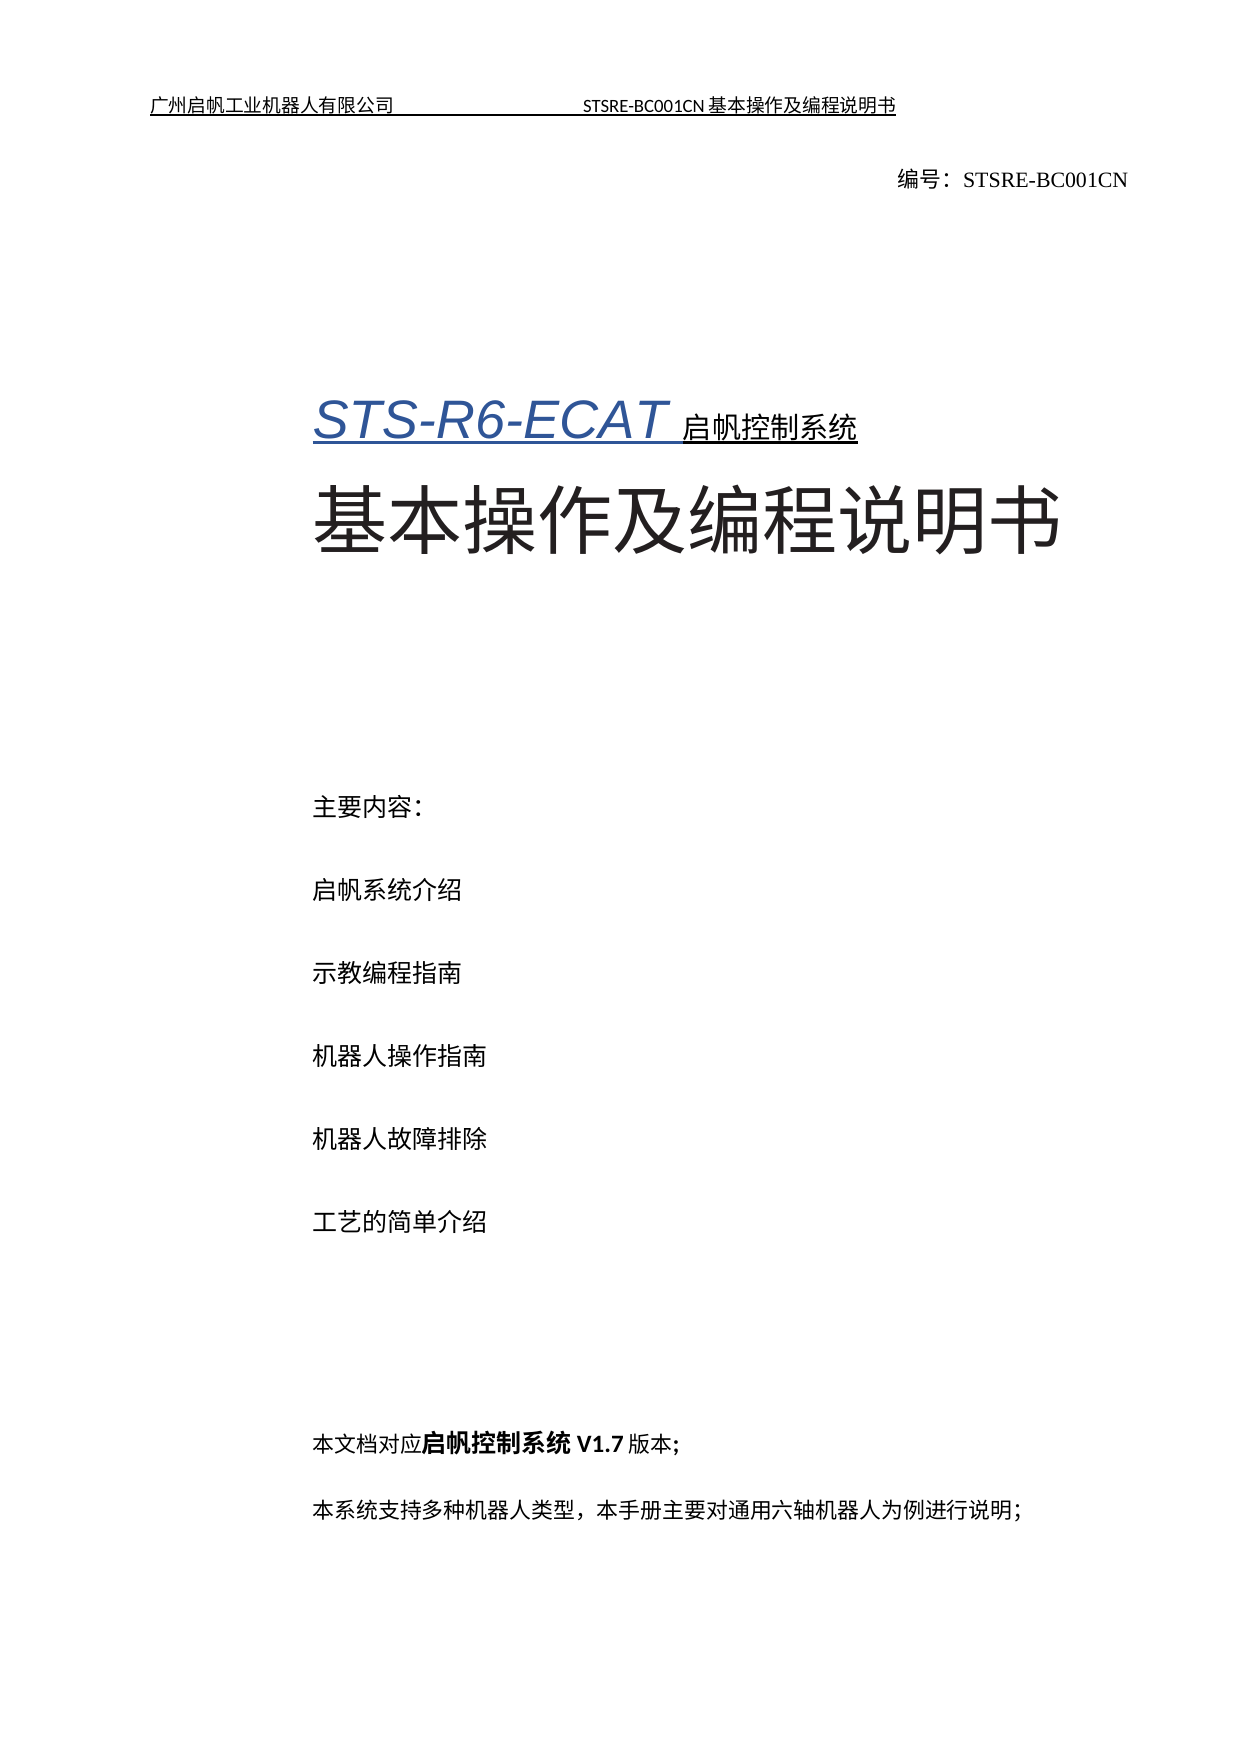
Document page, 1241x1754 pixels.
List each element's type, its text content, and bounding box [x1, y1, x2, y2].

text 主要内容： [312, 773, 1128, 838]
text 机器人操作指南 [312, 1022, 1128, 1087]
text 本文档对应启帆控制系统V1.7版本; [312, 1409, 1128, 1474]
text 工艺的简单介绍 [312, 1188, 1128, 1253]
text 基本操作及编程说明书 [268, 451, 1128, 581]
text STS-R6-ECAT 启帆控制系统 [150, 386, 1128, 451]
text 启帆系统介绍 [312, 856, 1128, 921]
text 机器人故障排除 [312, 1105, 1128, 1170]
text 本系统支持多种机器人类型，本手册主要对通用六轴机器人为例进行说明； [312, 1492, 1128, 1525]
text 编号：STSRE-BC001CN [312, 162, 1128, 194]
text 示教编程指南 [312, 939, 1128, 1004]
